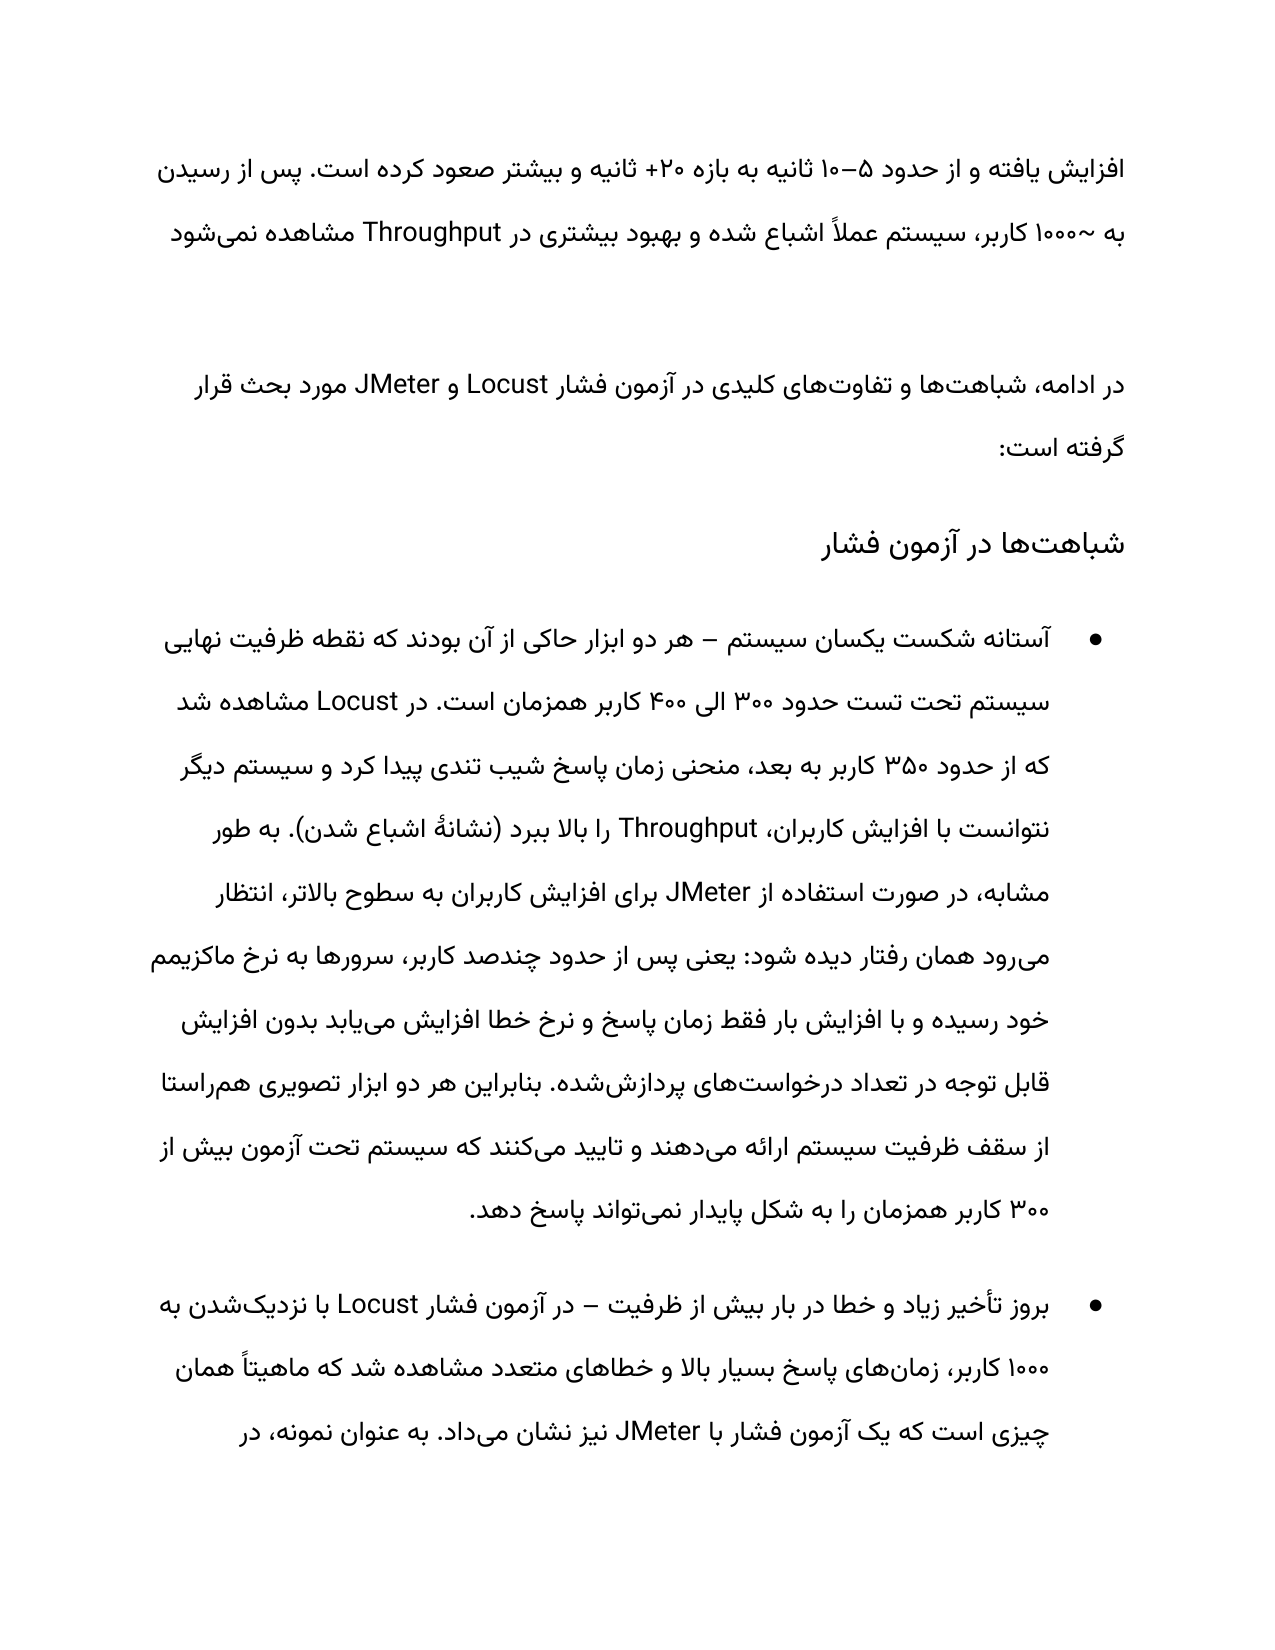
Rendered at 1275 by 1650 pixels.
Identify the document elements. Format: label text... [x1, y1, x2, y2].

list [150, 1285, 1087, 1454]
list آستانه شکست یکسان سیستم – هر دو ابزار حاکی از آن بودند که نقطه ظرفیت نهایی سیستم تحت تست حدود ۳۰۰ الی ۴۰۰ کاربر همزمان است. در Locust مشاهده شد که از حدود ۳۵۰ کاربر به بعد، منحنی زمان پاسخ شیب تندی پیدا کرد و سیستم دیگر نتوانست با افزایش کاربران، Throughput را بالا ببرد (نشانهٔ اشباع شدن). به طور مشابه، در صورت استفاده از JMeter برای افزایش کاربران به سطوح بالاتر، انتظار می‌رود همان رفتار دیده شود: یعنی پس از حدود چندصد کاربر، سرورها به نرخ ماکزیمم خود رسیده و با افزایش بار فقط زمان پاسخ و نرخ خطا افزایش می‌یابد بدون افزایش قابل توجه در تعداد درخواست‌های پردازش‌شده. بنابراین هر دو ابزار تصویری هم‌راستا از سقف ظرفیت سیستم ارائه می‌دهند و تایید می‌کنند که سیستم تحت آزمون بیش از ۳۰۰ کاربر همزمان را به شکل پایدار نمی‌تواند پاسخ دهد. [150, 619, 1087, 1272]
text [150, 150, 1125, 256]
text در ادامه، شباهت‌ها و تفاوت‌های کلیدی در آزمون فشار Locust و JMeter مورد بحث قرار گرفته است: [150, 365, 1125, 471]
subtitle شباهت‌ها در آزمون فشار [150, 521, 1125, 570]
